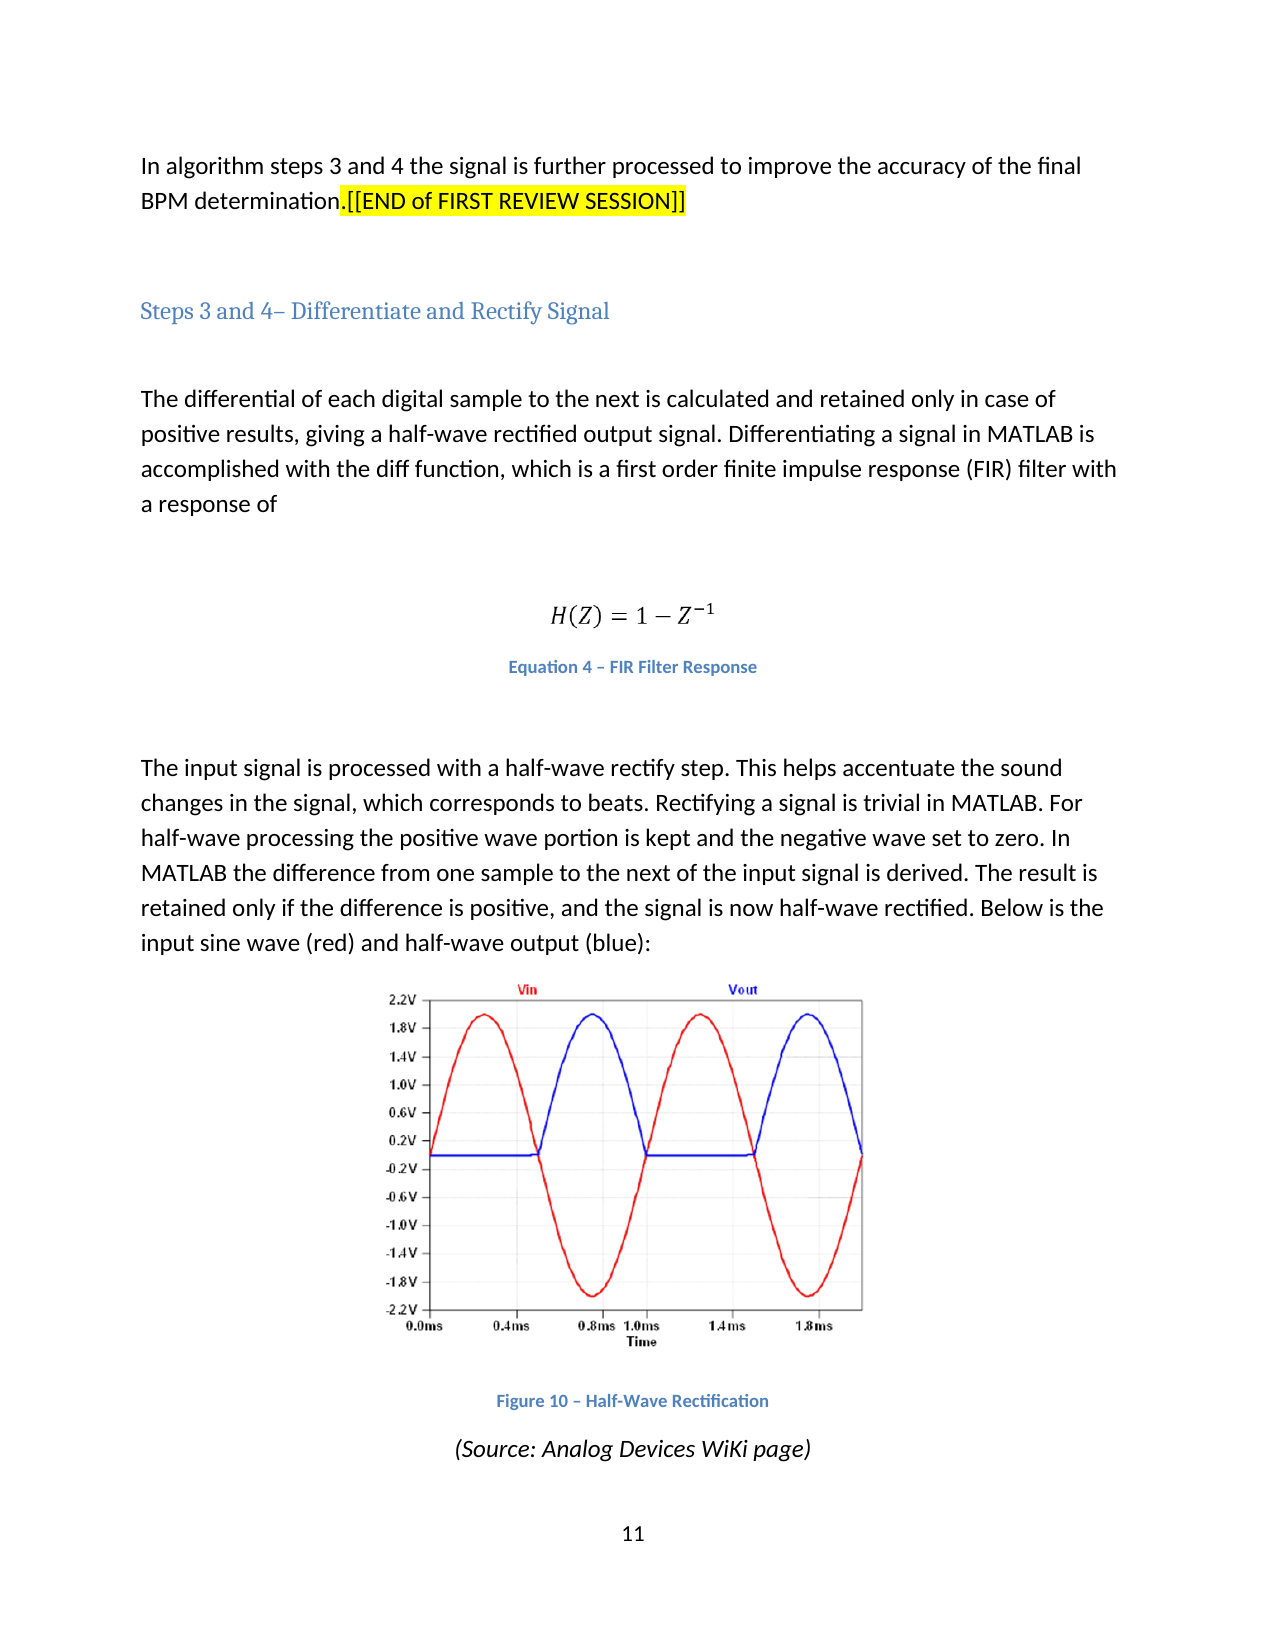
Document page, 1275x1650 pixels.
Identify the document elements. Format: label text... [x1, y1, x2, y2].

text Equation 4 – FIR Filter Response [141, 655, 1125, 678]
text The input signal is processed with a half-wave rectify step. This helps accentuate the sound changes in the signal, which corresponds to beats. Rectifying a signal is trivial in MATLAB. For half-wave processing the positive wave portion is kept and the negative wave set to zero. In MATLAB the difference from one sample to the next of the input signal is derived. The result is retained only if the difference is positive, and the signal is now half-wave rectified. Below is the input sine wave (red) and half-wave output (blue): [141, 752, 1125, 957]
text The differential of each digital sample to the next is calculated and retained only in case of positive results, giving a half-wave rectified output signal. Differentiating a signal in MATLAB is accomplished with the diff function, which is a first order finite impulse response (FIR) filter with a response of [141, 383, 1125, 518]
text In algorithm steps 3 and 4 the signal is further processed to improve the accuracy of the final BPM determination.[[END of FIRST REVIEW SESSION]] [141, 150, 1125, 216]
subtitle Steps 3 and 4– Differentiate and Rectify Signal [141, 297, 1125, 325]
text (Source: Analog Devices WiKi page) [141, 1433, 1125, 1463]
picture [385, 982, 881, 1364]
text Figure 10 – Half-Wave Rectification [141, 1389, 1125, 1412]
picture [548, 599, 718, 631]
